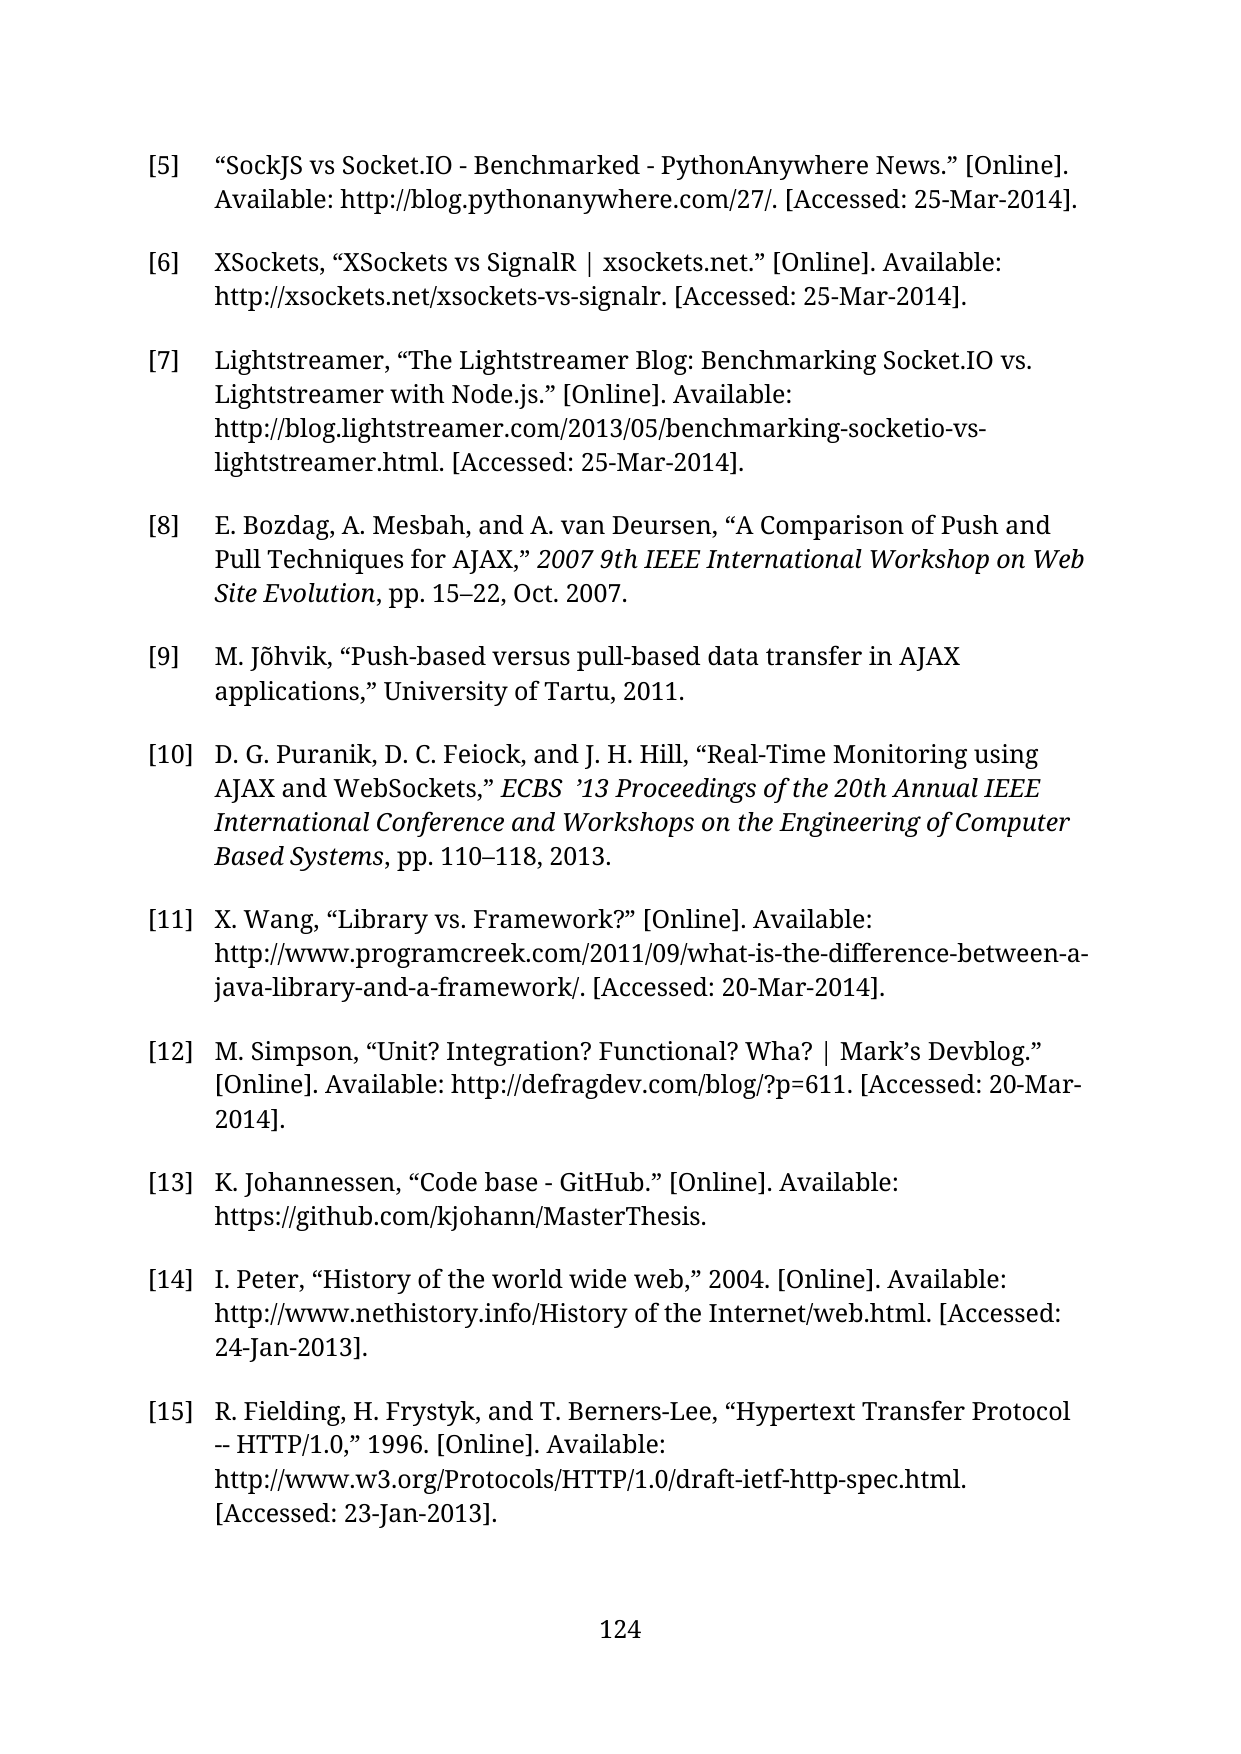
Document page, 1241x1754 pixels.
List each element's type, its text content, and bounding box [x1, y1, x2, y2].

text [11] X. Wang, “Library vs. Framework?” [Online]. Available: http://www.programcreek.com/2011/09/what-is-the-difference-between-a-java-library-and-a-framework/. [Accessed: 20-Mar-2014]. [148, 902, 1092, 1004]
text [12] M. Simpson, “Unit? Integration? Functional? Wha? | Mark’s Devblog.” [Online]. Available: http://defragdev.com/blog/?p=611. [Accessed: 20-Mar-2014]. [148, 1033, 1092, 1135]
text [14] I. Peter, “History of the world wide web,” 2004. [Online]. Available: http://www.nethistory.info/History of the Internet/web.html. [Accessed: 24-Jan-2013]. [148, 1262, 1092, 1364]
text [15] R. Fielding, H. Frystyk, and T. Berners-Lee, “Hypertext Transfer Protocol -- HTTP/1.0,” 1996. [Online]. Available: http://www.w3.org/Protocols/HTTP/1.0/draft-ietf-http-spec.html. [Accessed: 23-Jan-2013]. [148, 1393, 1092, 1529]
text [5] “SockJS vs Socket.IO - Benchmarked - PythonAnywhere News.” [Online]. Available: http://blog.pythonanywhere.com/27/. [Accessed: 25-Mar-2014]. [148, 148, 1092, 216]
text [8] E. Bozdag, A. Mesbah, and A. van Deursen, “A Comparison of Push and Pull Techniques for AJAX,” 2007 9th IEEE International Workshop on Web Site Evolution, pp. 15–22, Oct. 2007. [148, 508, 1092, 610]
text [10] D. G. Puranik, D. C. Feiock, and J. H. Hill, “Real-Time Monitoring using AJAX and WebSockets,” ECBS ’13 Proceedings of the 20th Annual IEEE International Conference and Workshops on the Engineering of Computer Based Systems, pp. 110–118, 2013. [148, 736, 1092, 873]
text [6] XSockets, “XSockets vs SignalR | xsockets.net.” [Online]. Available: http://xsockets.net/xsockets-vs-signalr. [Accessed: 25-Mar-2014]. [148, 245, 1092, 313]
text [13] K. Johannessen, “Code base - GitHub.” [Online]. Available: https://github.com/kjohann/MasterThesis. [148, 1164, 1092, 1233]
text [7] Lightstreamer, “The Lightstreamer Blog: Benchmarking Socket.IO vs. Lightstreamer with Node.js.” [Online]. Available: http://blog.lightstreamer.com/2013/05/benchmarking-socketio-vs-lightstreamer.html. [Accessed: 25-Mar-2014]. [148, 342, 1092, 478]
text [9] M. Jõhvik, “Push-based versus pull-based data transfer in AJAX applications,” University of Tartu, 2011. [148, 639, 1092, 707]
